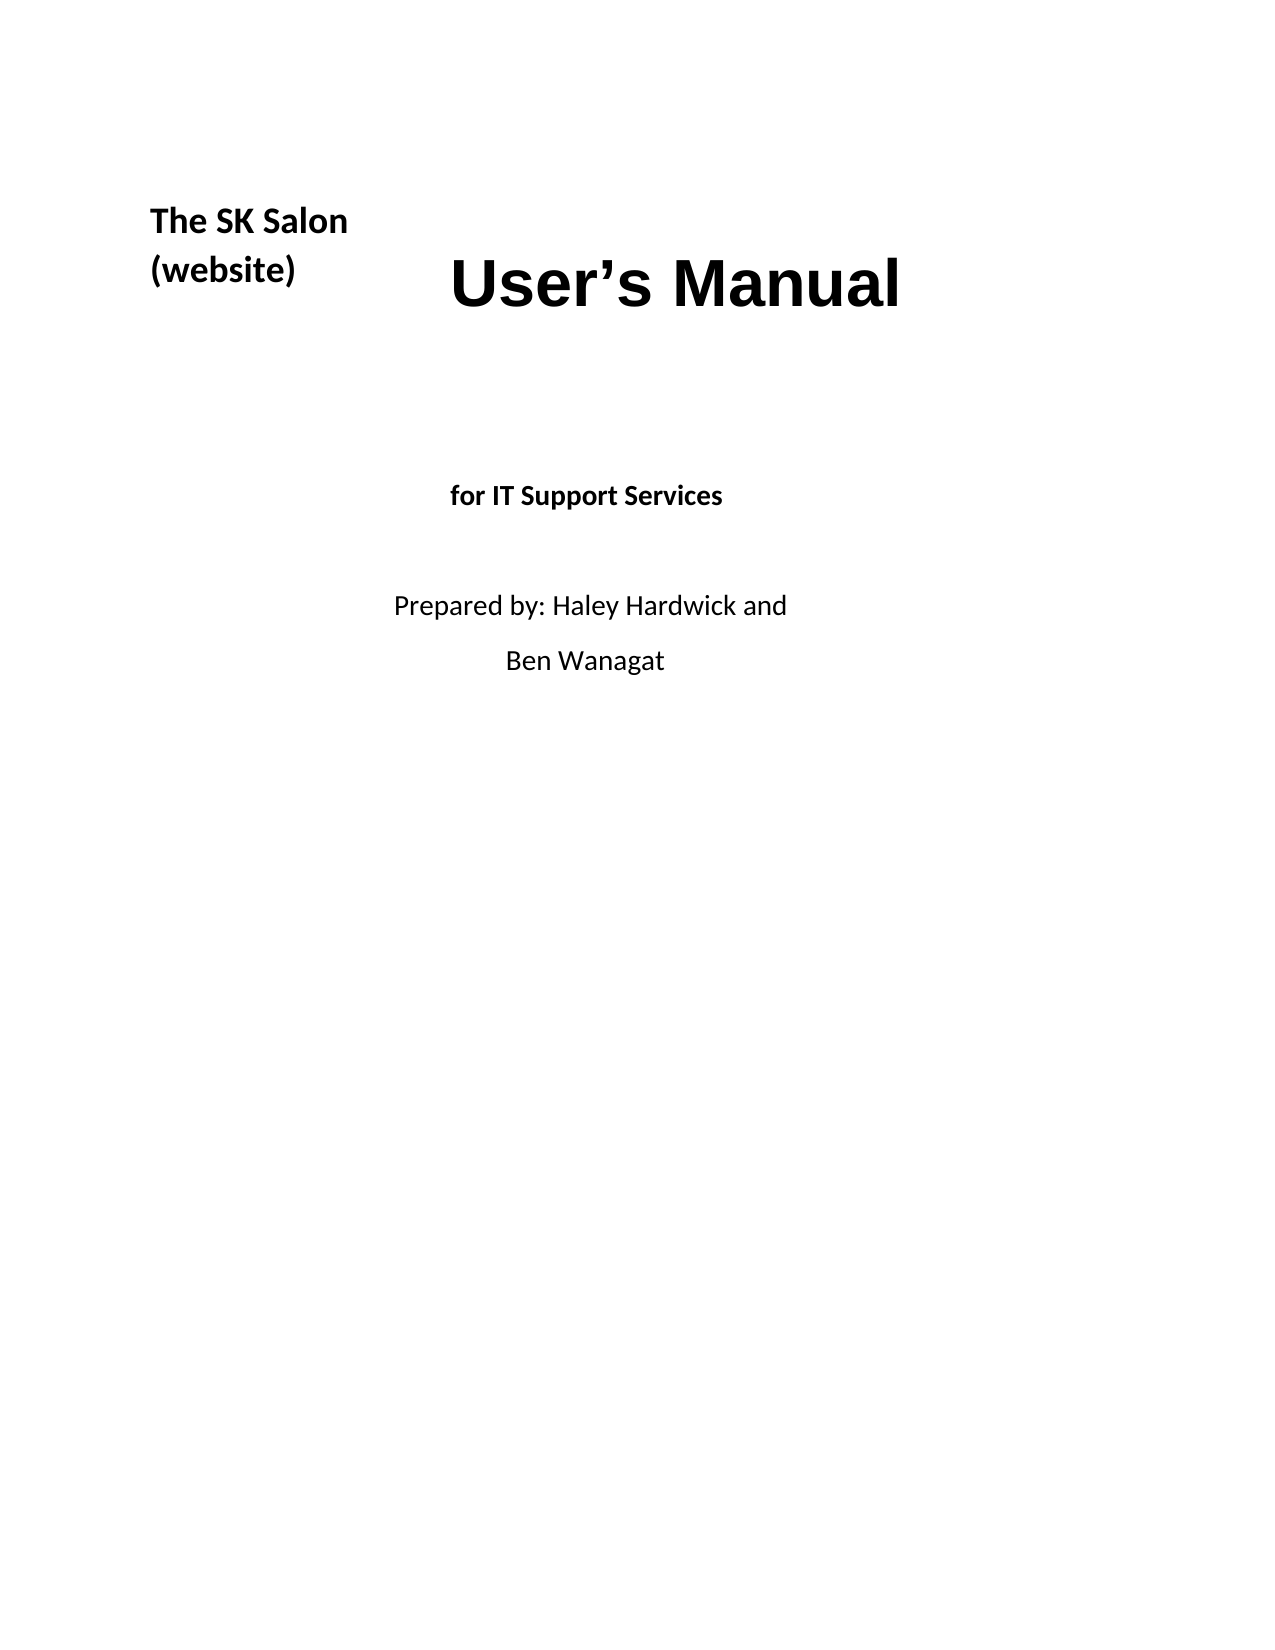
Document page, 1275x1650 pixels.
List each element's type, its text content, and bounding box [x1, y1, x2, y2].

text Ben Wanagat [394, 642, 1125, 678]
text for IT Support Services [394, 477, 1125, 513]
text User’s Manual [450, 244, 1125, 320]
text Prepared by: Haley Hardwick and [394, 587, 1125, 623]
text The SK Salon (website) [150, 197, 375, 292]
